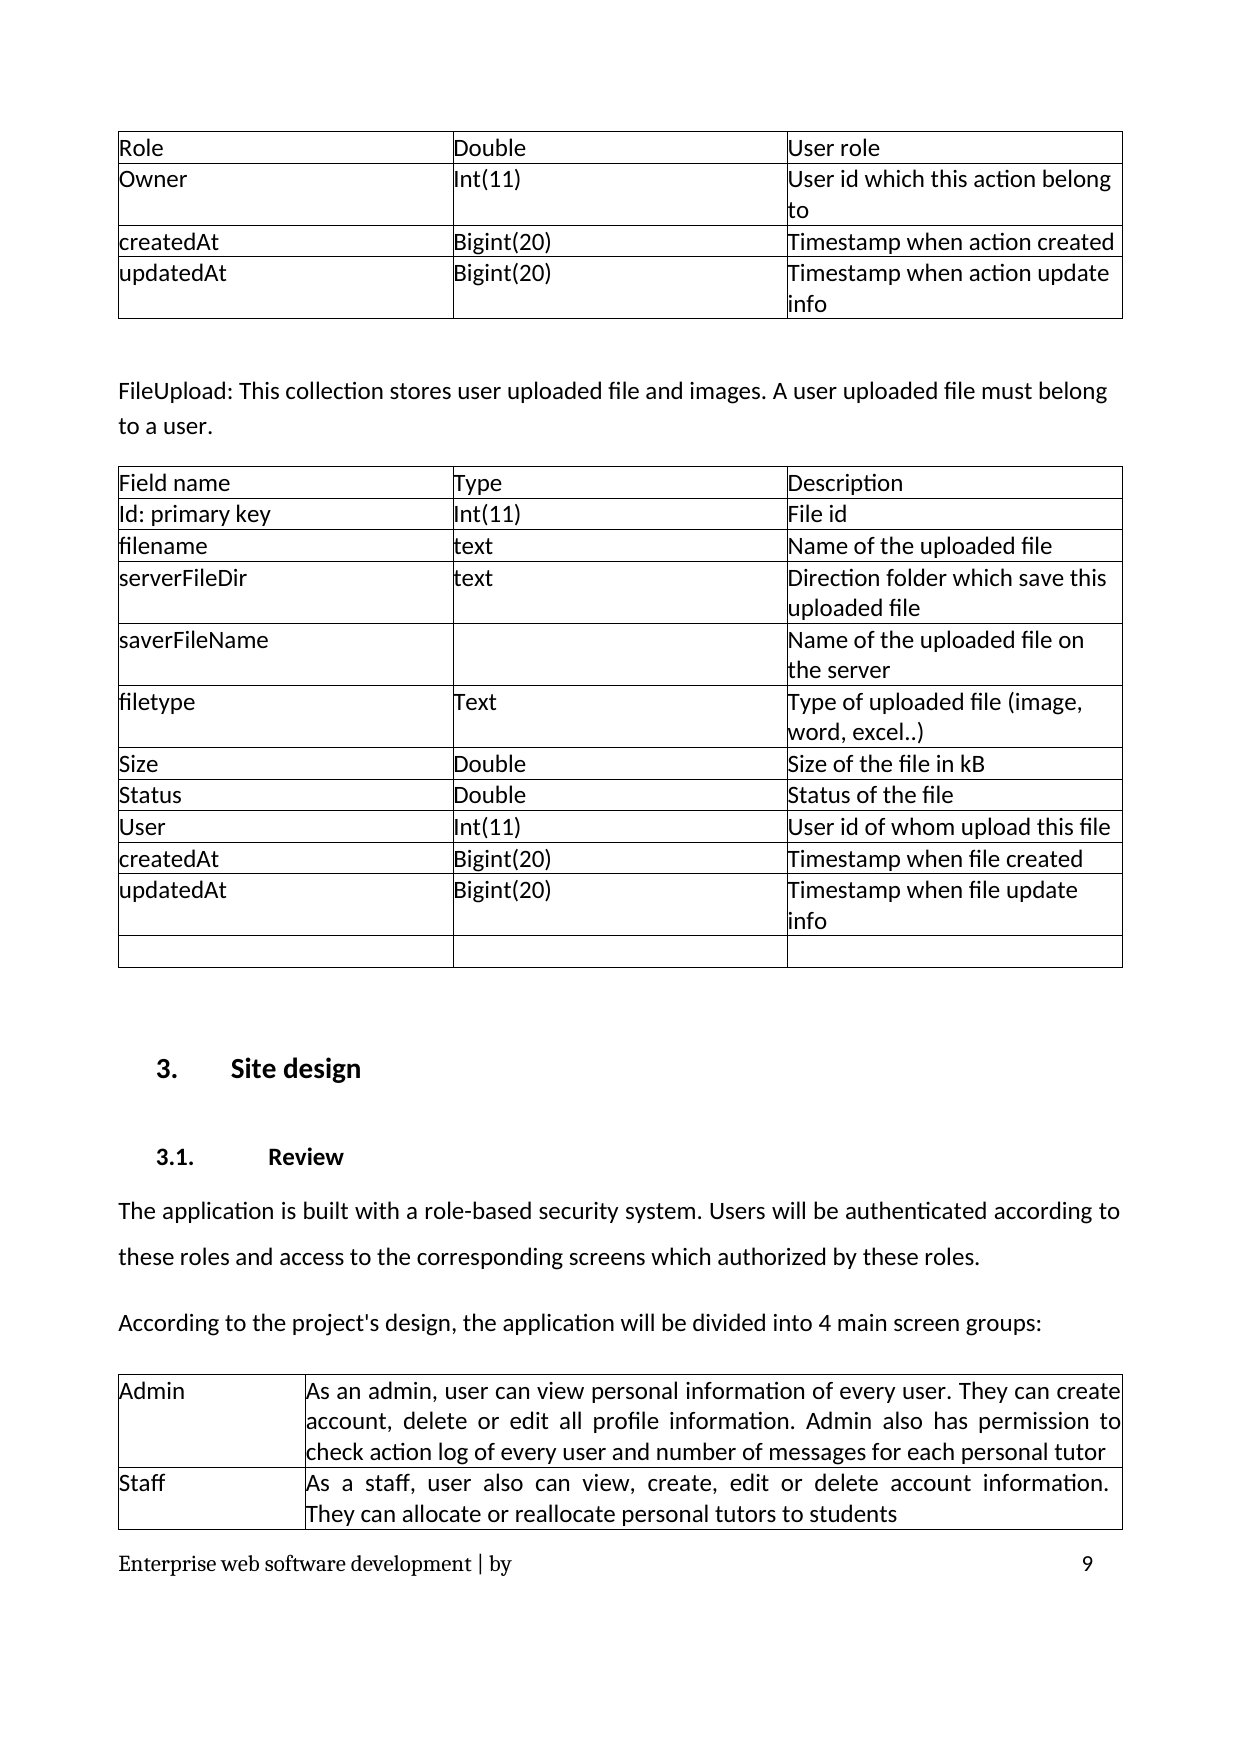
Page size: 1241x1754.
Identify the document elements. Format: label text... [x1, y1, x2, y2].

table_cell User id of whom upload this file [788, 811, 1122, 842]
table_cell User [119, 811, 453, 842]
table_cell Bigint(20) [454, 226, 787, 256]
table_cell Bigint(20) [454, 257, 787, 318]
table_cell serverFileDir [119, 562, 453, 623]
table_cell Double [454, 132, 787, 163]
table_cell Int(11) [454, 499, 787, 529]
table_cell [454, 624, 787, 685]
table_header Type [454, 467, 787, 498]
table_cell Int(11) [454, 164, 787, 225]
table_cell File id [788, 499, 1122, 529]
table_cell Role [119, 132, 453, 163]
table_cell Timestamp when action created [788, 226, 1122, 256]
table_cell Staff [119, 1468, 305, 1529]
table_cell text [454, 530, 787, 561]
table_cell text [454, 562, 787, 623]
table_cell Direction folder which save this uploaded file [788, 562, 1122, 623]
table_cell Bigint(20) [454, 874, 787, 935]
table_cell Status of the file [788, 780, 1122, 810]
table_cell Timestamp when action update info [788, 257, 1122, 318]
table_cell Status [119, 780, 453, 810]
table_header Description [788, 467, 1122, 498]
table_cell Double [454, 780, 787, 810]
table_header As an admin, user can view personal information of every user. They can create account, delete or edit all profile information. Admin also has permission to check action log of every user and number of messages for each personal tutor [306, 1375, 1122, 1467]
text According to the project's design, the application will be divided into 4 main screen groups: [118, 1307, 1122, 1338]
table_cell Int(11) [454, 811, 787, 842]
table_cell Size of the file in kB [788, 748, 1122, 778]
text FileUpload: This collection stores user uploaded file and images. A user uploaded file must belong to a user. [118, 375, 1122, 441]
table_cell [454, 936, 787, 967]
table_cell createdAt [119, 226, 453, 256]
text The application is built with a role-based security system. Users will be authenticated according to these roles and access to the corresponding screens which authorized by these roles. [118, 1195, 1122, 1271]
subtitle Site design [156, 1050, 1122, 1086]
table_cell Id: primary key [119, 499, 453, 529]
table_cell updatedAt [119, 874, 453, 935]
table_cell [788, 936, 1122, 967]
table_cell Type of uploaded file (image, word, excel..) [788, 686, 1122, 747]
table_cell filetype [119, 686, 453, 747]
table_cell User role [788, 132, 1122, 163]
table_header Field name [119, 467, 453, 498]
table_cell Name of the uploaded file on the server [788, 624, 1122, 685]
table_cell [119, 936, 453, 967]
table_cell createdAt [119, 843, 453, 873]
table_cell filename [119, 530, 453, 561]
table_cell Owner [119, 164, 453, 225]
table_cell Timestamp when file update info [788, 874, 1122, 935]
subtitle Review [156, 1141, 1122, 1172]
table_cell updatedAt [119, 257, 453, 318]
table_cell Name of the uploaded file [788, 530, 1122, 561]
table_cell Size [119, 748, 453, 778]
table_header Admin [119, 1375, 305, 1467]
table_cell Bigint(20) [454, 843, 787, 873]
table_cell saverFileName [119, 624, 453, 685]
table_cell Double [454, 748, 787, 778]
table_cell Text [454, 686, 787, 747]
table_cell User id which this action belong to [788, 164, 1122, 225]
table_cell As a staff, user also can view, create, edit or delete account information. They can allocate or reallocate personal tutors to students [306, 1468, 1122, 1529]
table_cell Timestamp when file created [788, 843, 1122, 873]
